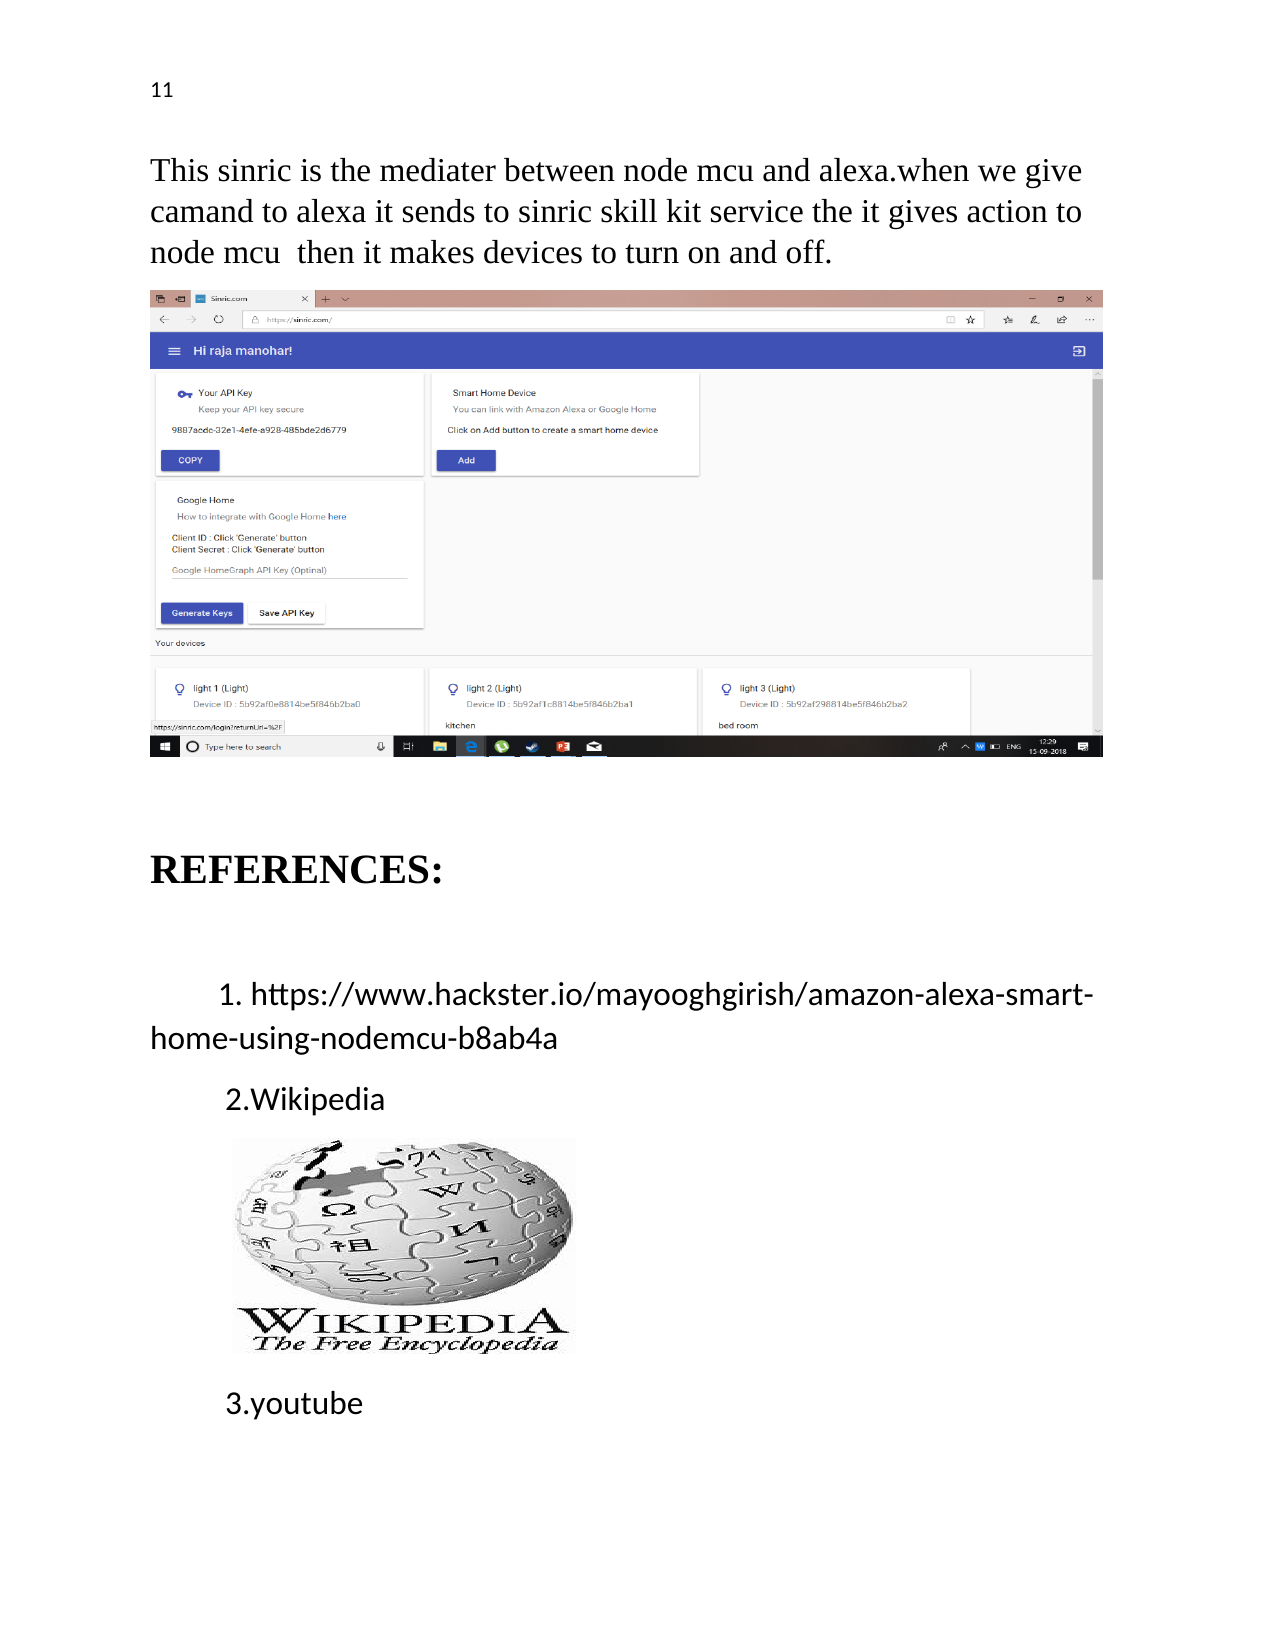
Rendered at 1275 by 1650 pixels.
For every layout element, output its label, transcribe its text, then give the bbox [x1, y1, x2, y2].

picture [232, 1138, 577, 1354]
text REFERENCES: [150, 844, 1125, 892]
picture [150, 290, 1103, 757]
list 3.youtube [187, 1382, 1125, 1423]
text This sinric is the mediater between node mcu and alexa.when we give camand to alexa it sends to sinric skill kit service the it gives action to node mcu then it makes devices to turn on and off. [150, 150, 1125, 271]
list 2.Wikipedia [187, 1078, 1125, 1118]
text 1. https://www.hackster.io/mayooghgirish/amazon-alexa-smart-home-using-nodemcu-b8ab4a [150, 973, 1125, 1058]
